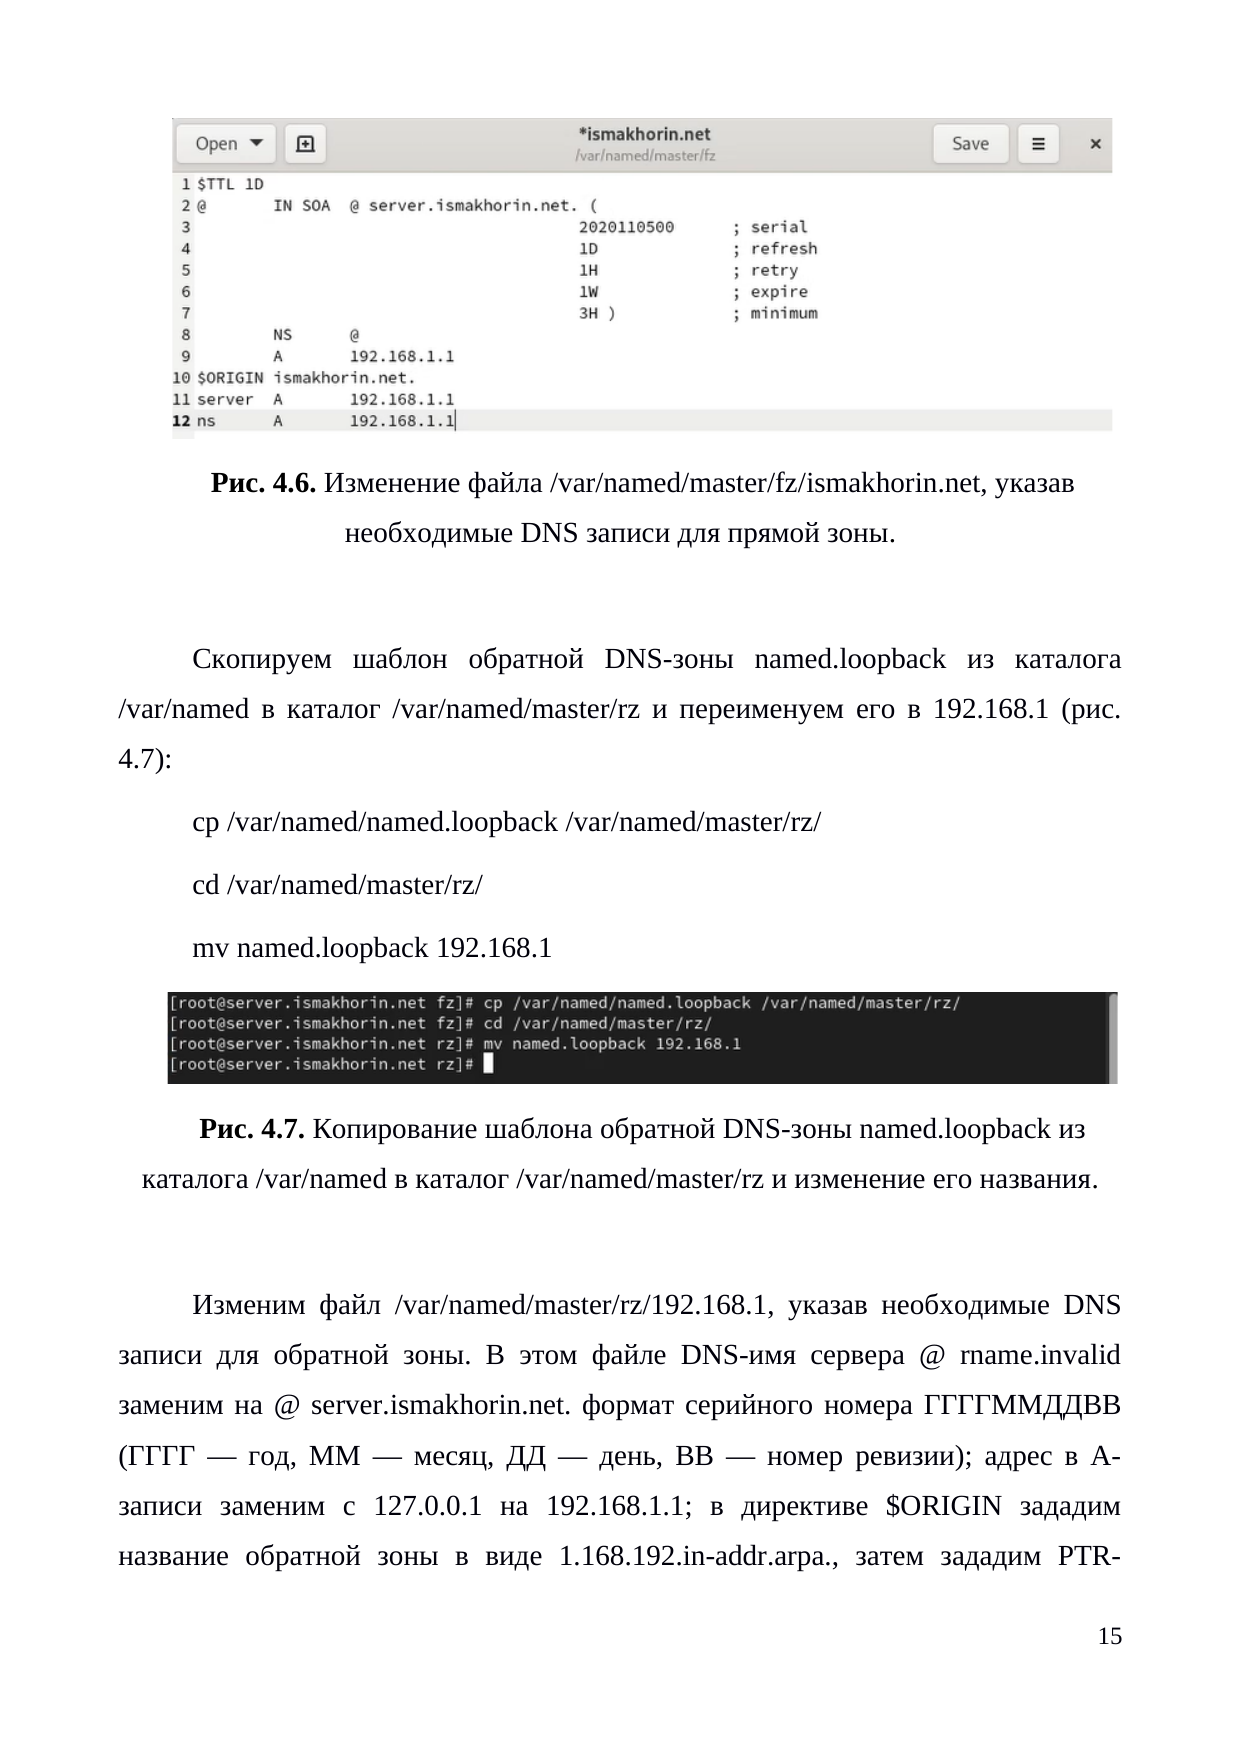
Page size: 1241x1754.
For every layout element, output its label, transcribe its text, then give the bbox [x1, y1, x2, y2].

picture [172, 118, 1113, 439]
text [118, 1287, 1122, 1572]
text cp /var/named/named.loopback /var/named/master/rz/ [118, 804, 1122, 838]
text cd /var/named/master/rz/ [118, 867, 1122, 901]
text Скопируем шаблон обратной DNS-зоны named.loopback из каталога /var/named в каталог /var/named/master/rz и переименуем его в 192.168.1 (рис. 4.7): [118, 641, 1122, 775]
text Рис. 4.6. Изменение файла /var/named/master/fz/ismakhorin.net, указав необходимые DNS записи для прямой зоны. [118, 465, 1122, 549]
picture [167, 992, 1118, 1084]
text mv named.loopback 192.168.1 [118, 930, 1122, 963]
text Рис. 4.7. Копирование шаблона обратной DNS-зоны named.loopback из каталога /var/named в каталог /var/named/master/rz и изменение его названия. [118, 1111, 1122, 1195]
